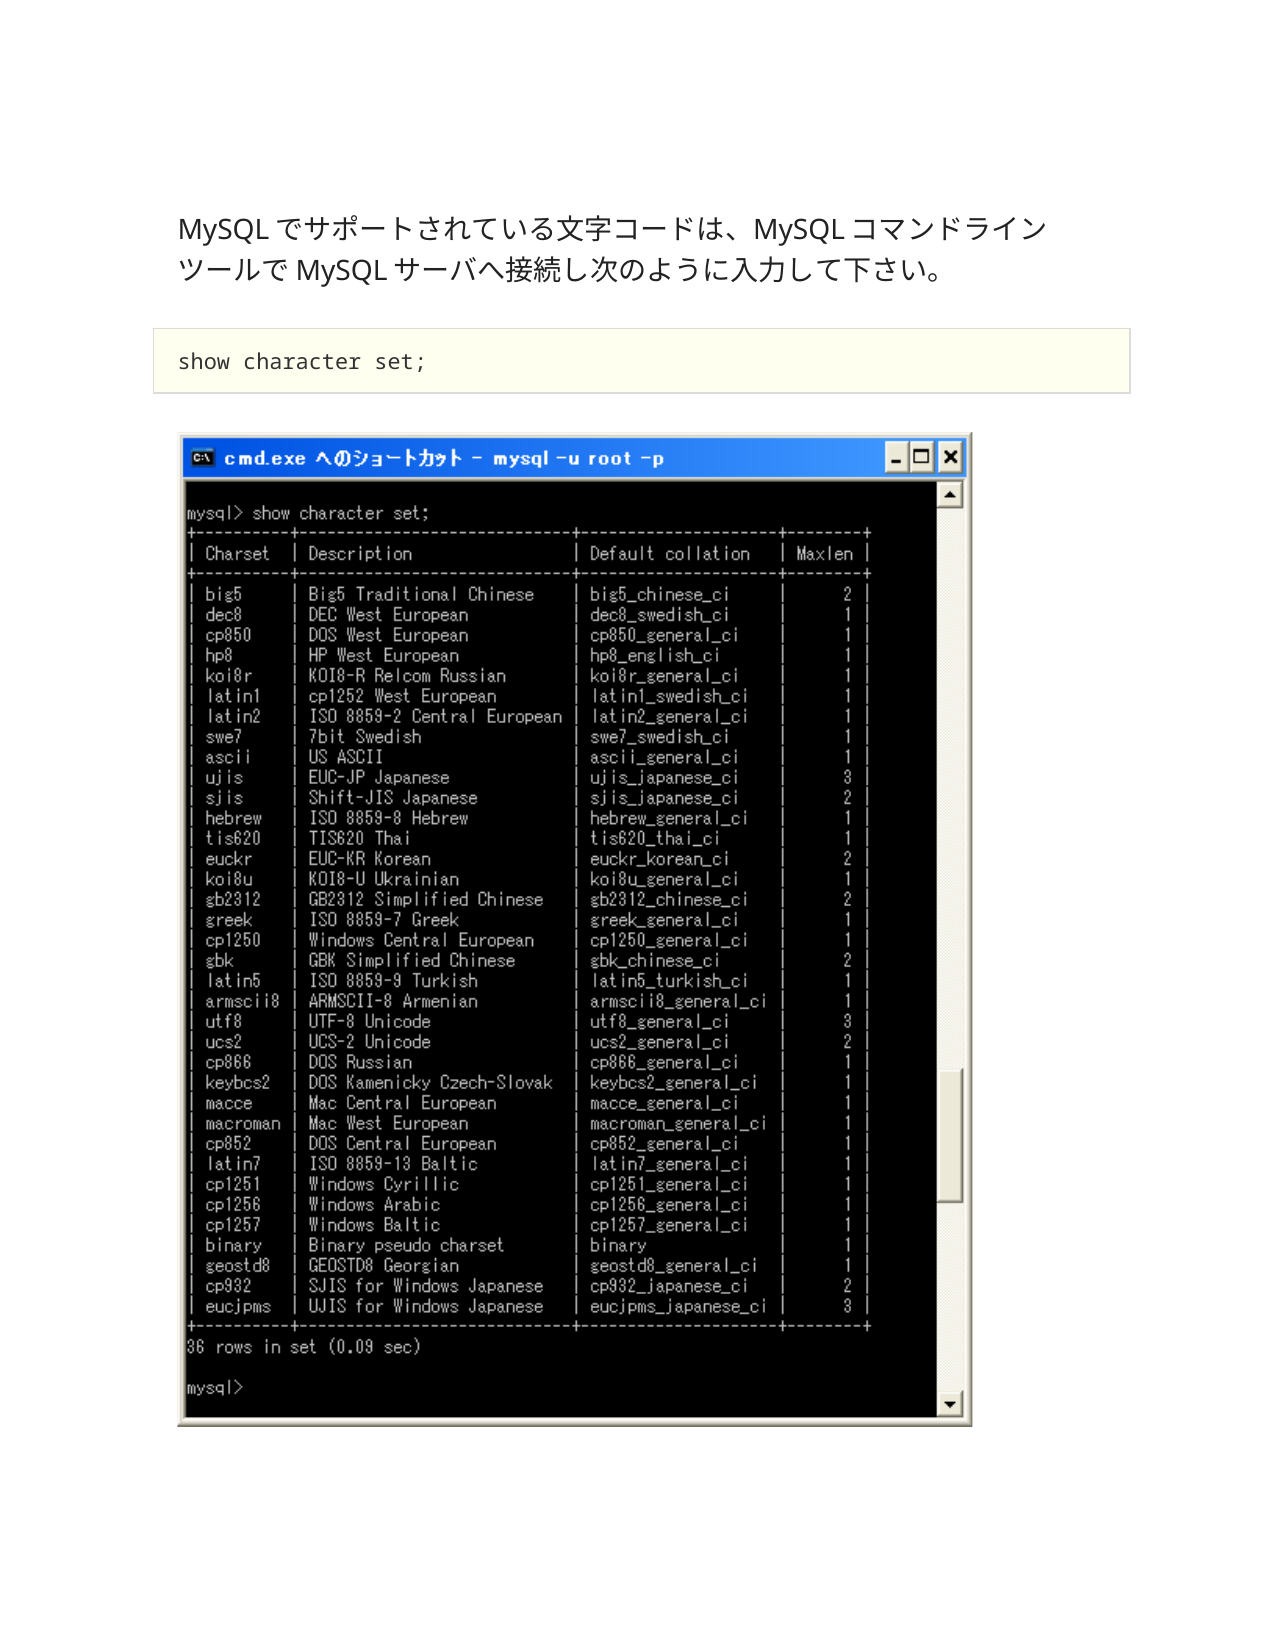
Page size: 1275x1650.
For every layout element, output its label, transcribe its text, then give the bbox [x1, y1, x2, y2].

text MySQLでサポートされている文字コードは、MySQLコマンドラインツールでMySQLサーバへ接続し次のように入力して下さい。 [177, 207, 1098, 288]
picture [177, 432, 973, 1427]
text show character set; [154, 329, 1129, 392]
